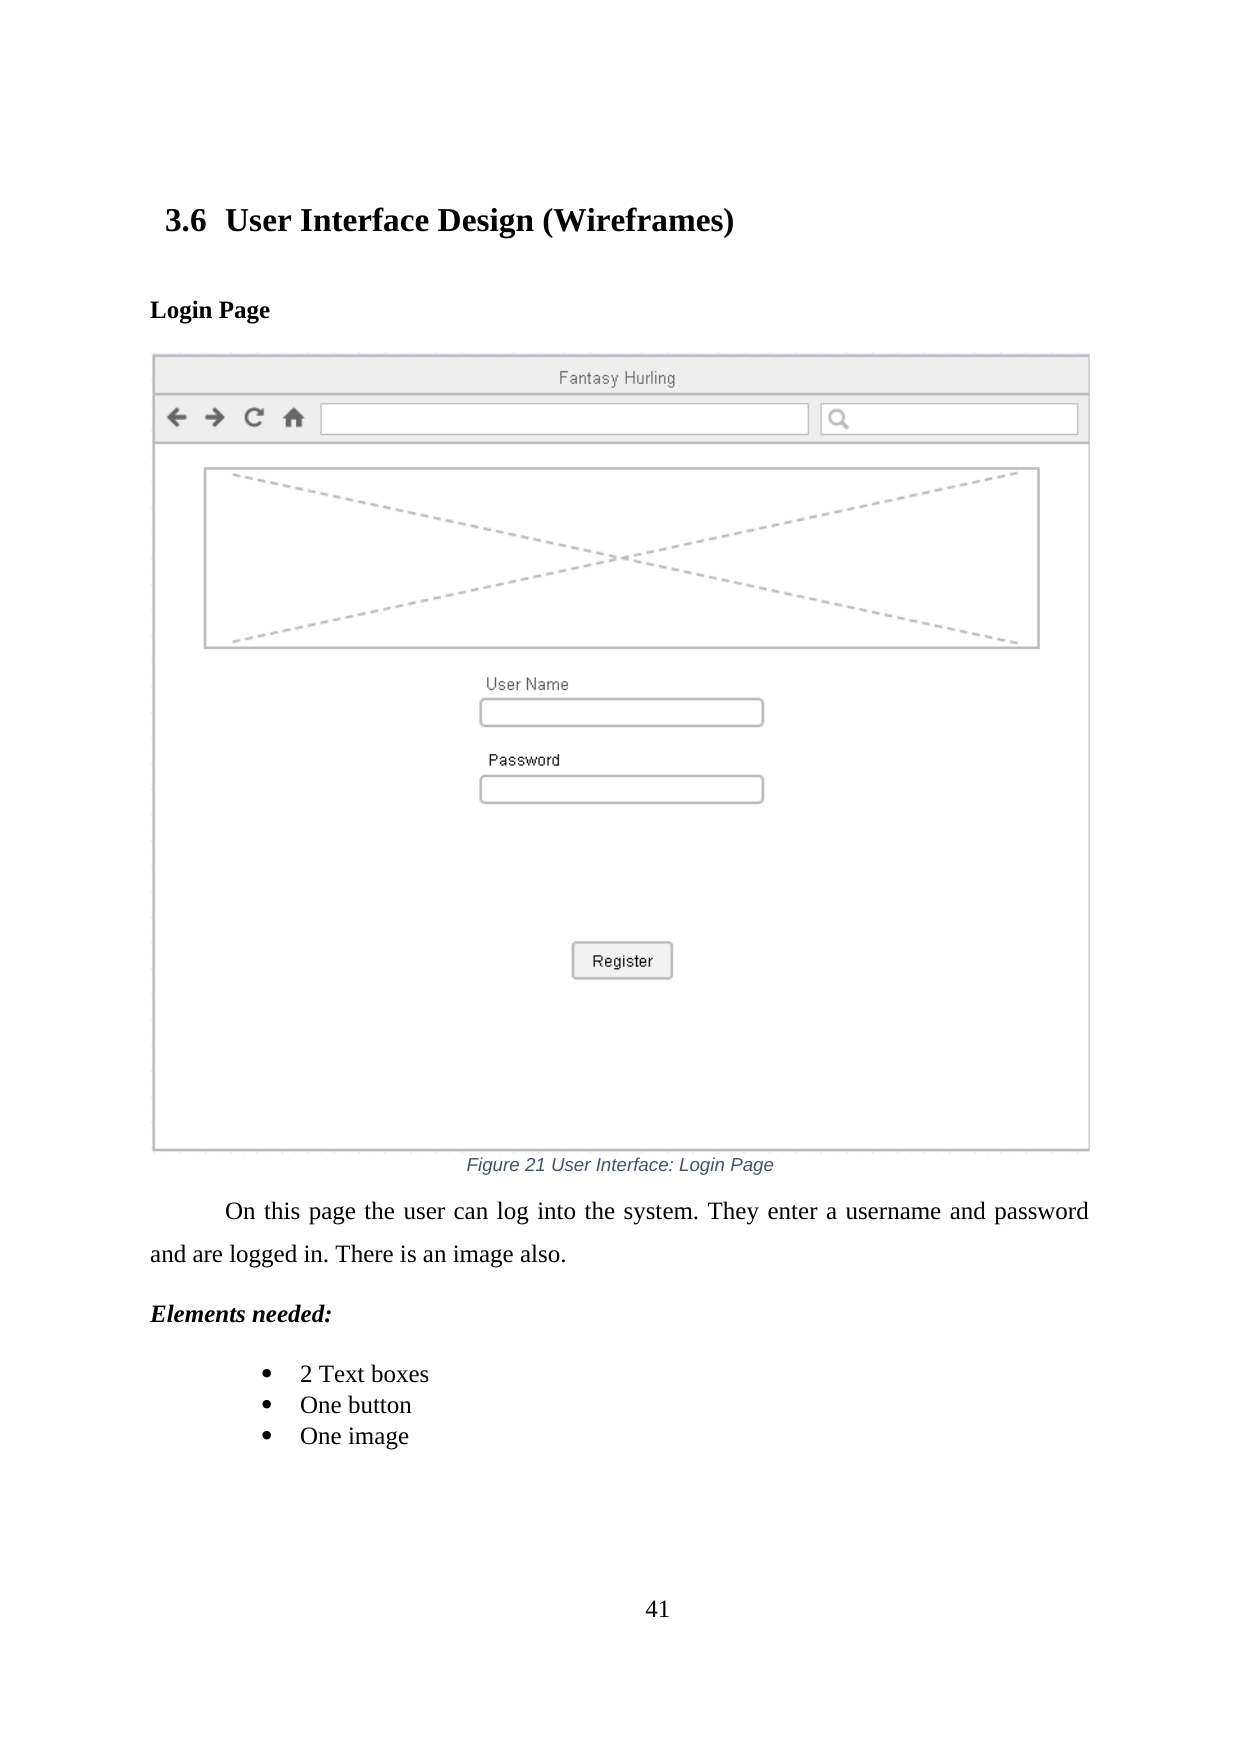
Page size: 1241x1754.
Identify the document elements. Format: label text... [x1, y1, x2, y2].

list 2 Text boxes [262, 1359, 1090, 1388]
subtitle User Interface Design (Wireframes) [165, 200, 1090, 238]
subtitle Login Page [150, 295, 1090, 324]
list One button [262, 1390, 1090, 1419]
text On this page the user can log into the system. They enter a username and password and are logged in. There is an image also. [150, 1196, 1090, 1268]
list One image [262, 1421, 1090, 1450]
picture [150, 352, 1090, 1154]
text Elements needed: [150, 1299, 1090, 1328]
